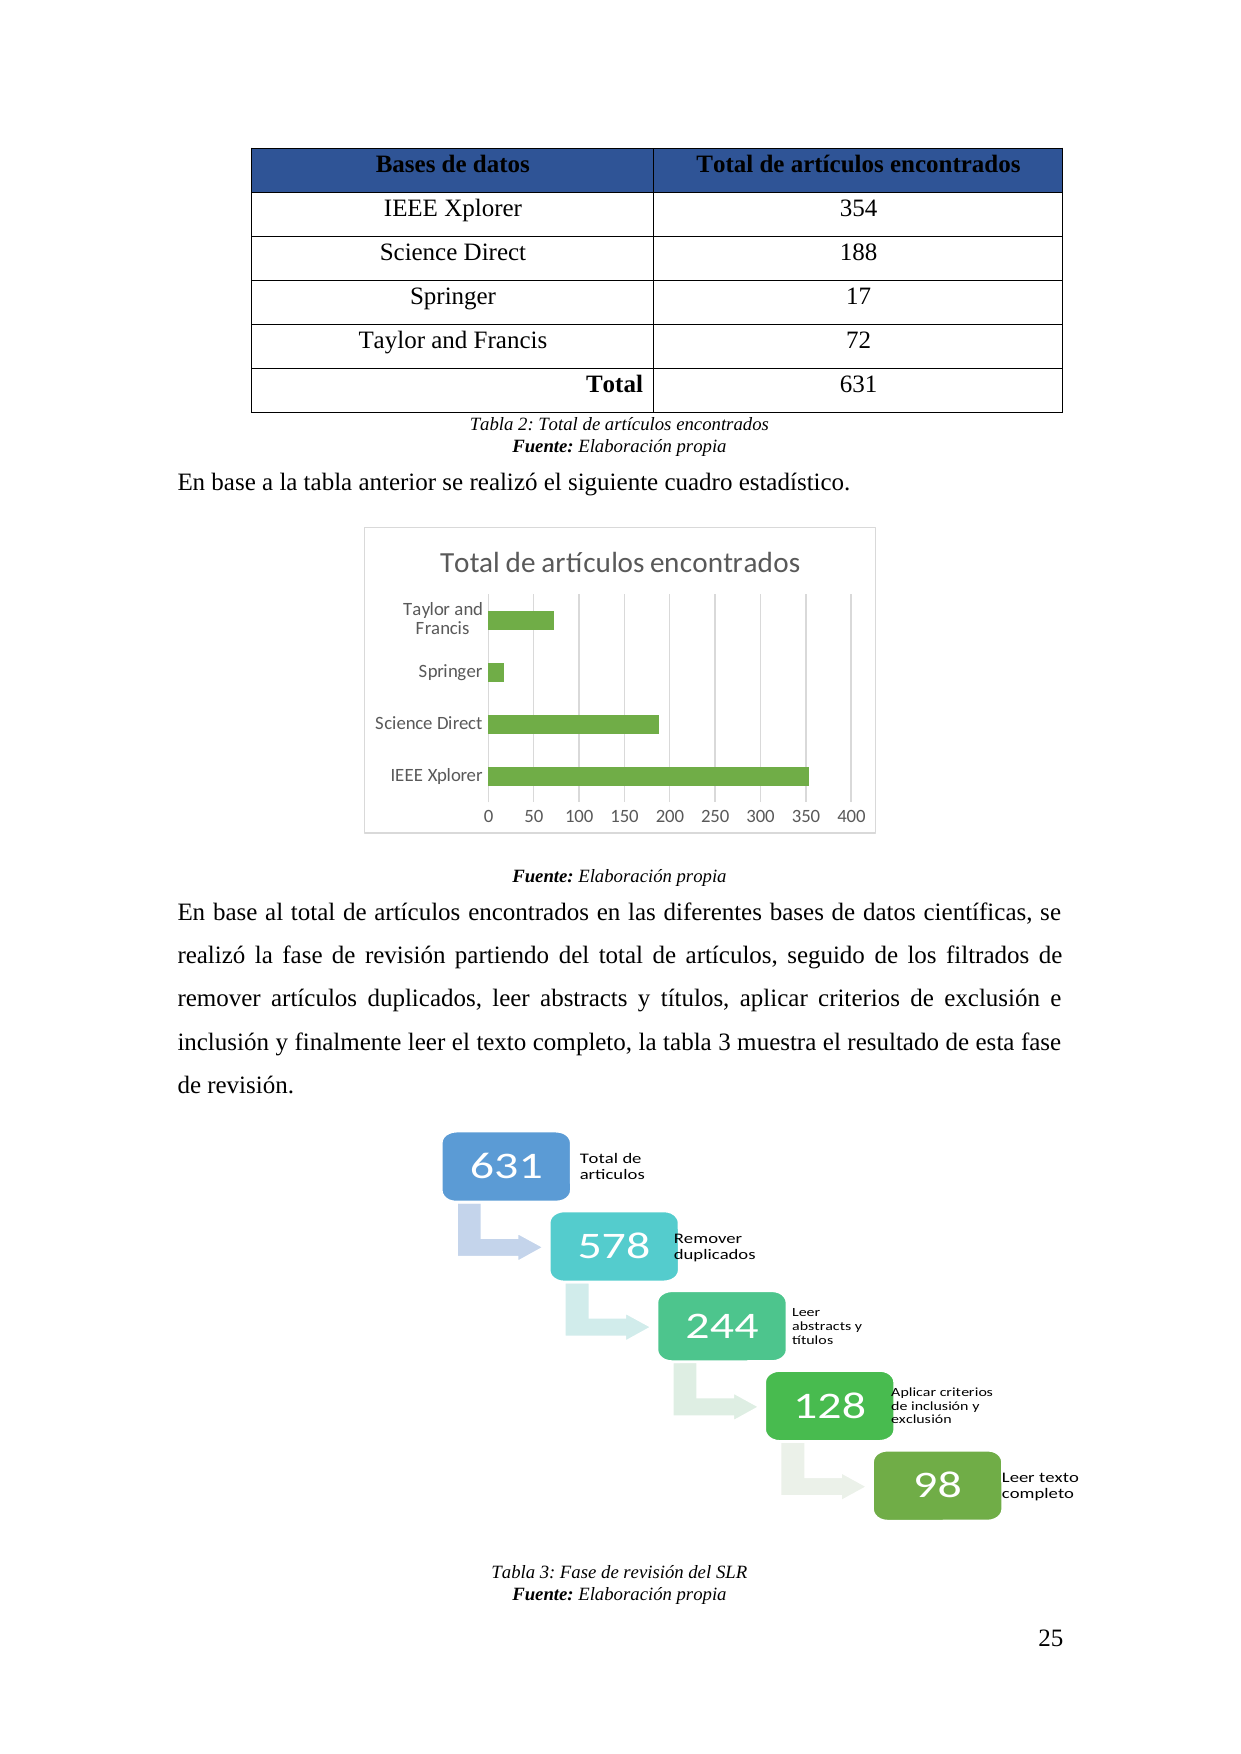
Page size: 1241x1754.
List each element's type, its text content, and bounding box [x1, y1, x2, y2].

table_header Total de artículos encontrados [654, 149, 1062, 192]
table_cell Science Direct [252, 237, 653, 280]
text Fuente: Elaboración propia [177, 434, 1063, 456]
text Tabla 2: Total de artículos encontrados [177, 413, 1063, 434]
table_cell Springer [252, 281, 653, 324]
table_cell Taylor and Francis [252, 325, 653, 368]
text En base a la tabla anterior se realizó el siguiente cuadro estadístico. [177, 467, 1063, 496]
table_cell 354 [654, 193, 1062, 236]
text Fuente: Elaboración propia [177, 1582, 1063, 1604]
text Fuente: Elaboración propia [177, 865, 1063, 887]
table_header Bases de datos [252, 149, 653, 192]
table_cell 631 [654, 369, 1062, 412]
table_cell 72 [654, 325, 1062, 368]
table_cell IEEE Xplorer [252, 193, 653, 236]
text Tabla 3: Fase de revisión del SLR [177, 1561, 1063, 1582]
table_cell 17 [654, 281, 1062, 324]
text En base al total de artículos encontrados en las diferentes bases de datos científicas, se realizó la fase de revisión partiendo del total de artículos, seguido de los filtrados de remover artículos duplicados, leer abstracts y títulos, aplicar criterios de exclusión e inclusión y finalmente leer el texto completo, la tabla 3 muestra el resultado de esta fase de revisión. [177, 897, 1063, 1098]
table_cell Total [252, 369, 653, 412]
table_cell 188 [654, 237, 1062, 280]
